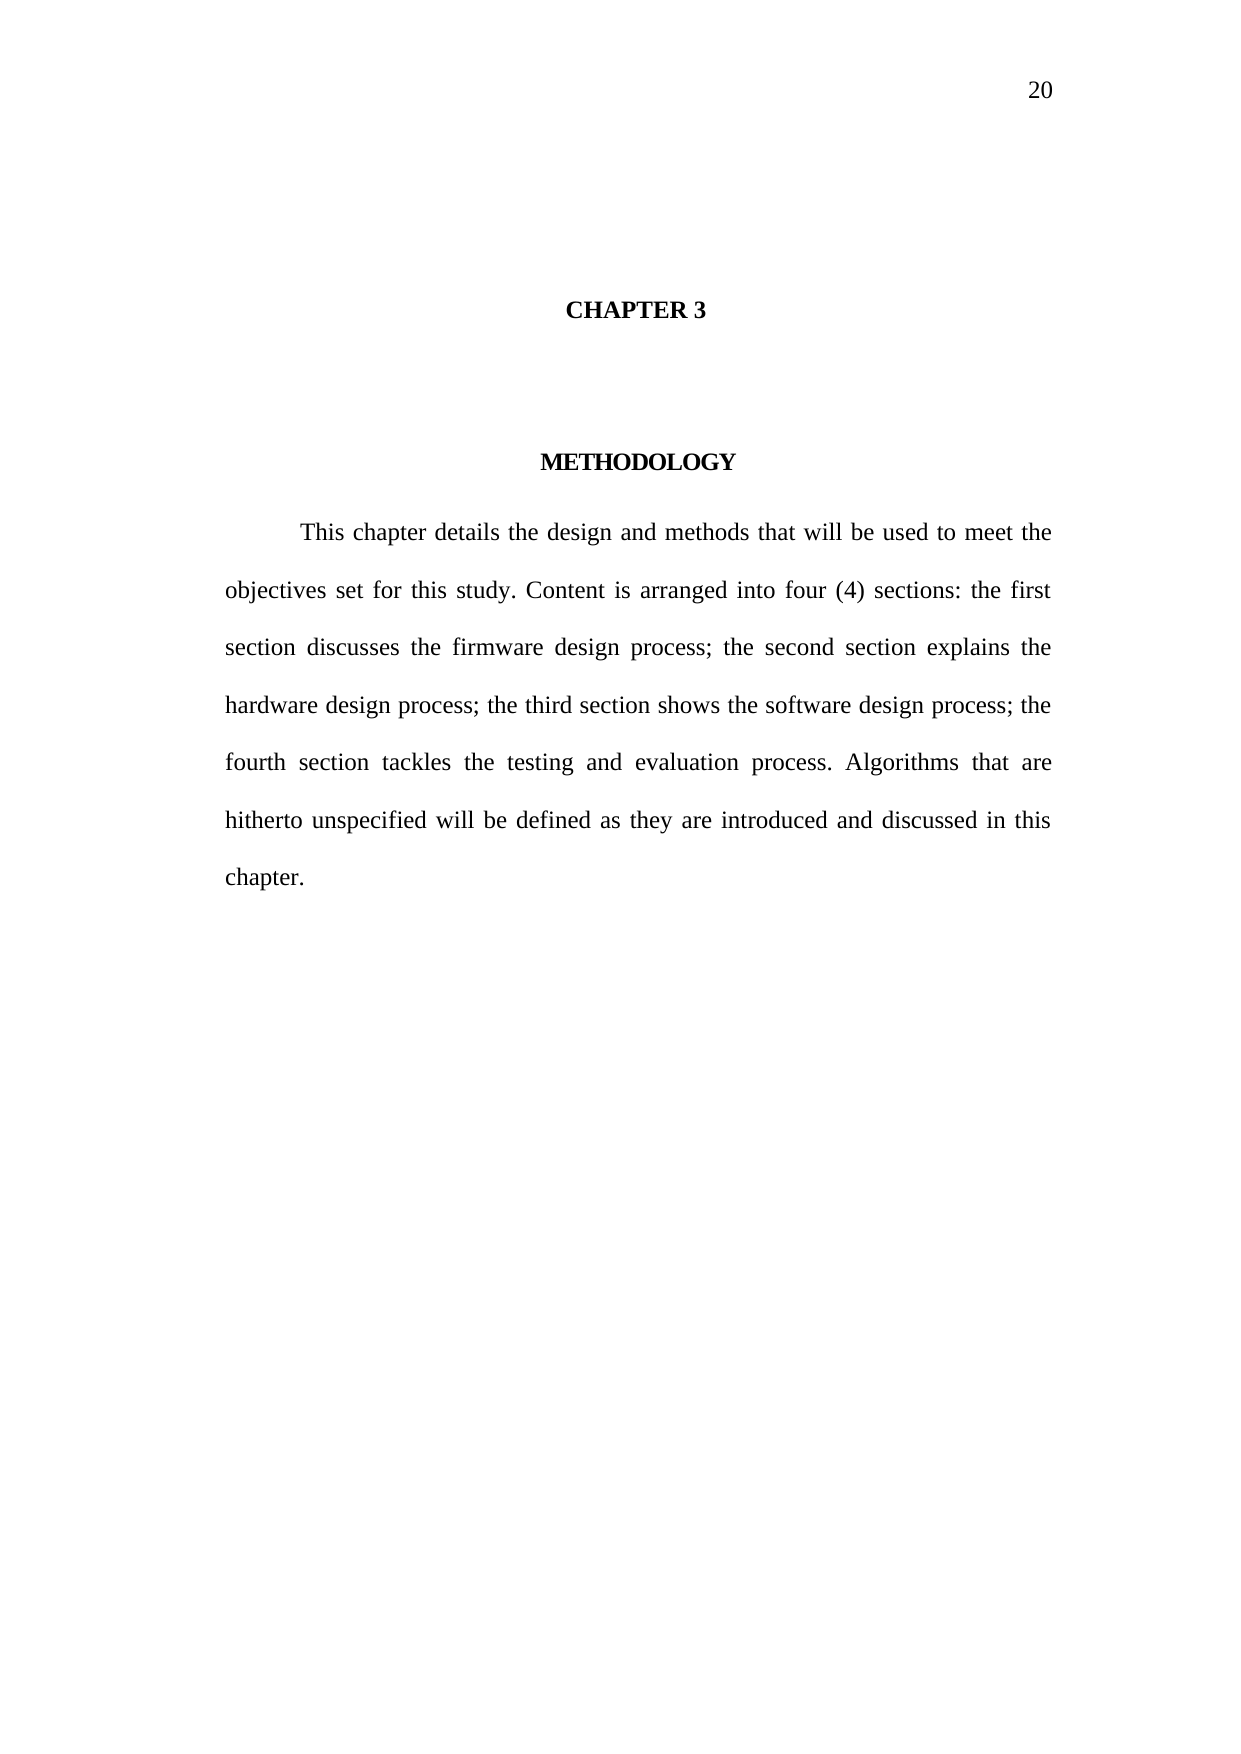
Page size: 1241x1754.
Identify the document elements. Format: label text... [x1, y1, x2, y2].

subtitle METHODOLOGY [225, 447, 1053, 476]
text This chapter details the design and methods that will be used to meet the objectives set for this study. Content is arranged into four (4) sections: the first section discusses the firmware design process; the second section explains the hardware design process; the third section shows the software design process; the fourth section tackles the testing and evaluation process. Algorithms that are hitherto unspecified will be defined as they are introduced and discussed in this chapter. [225, 517, 1053, 891]
